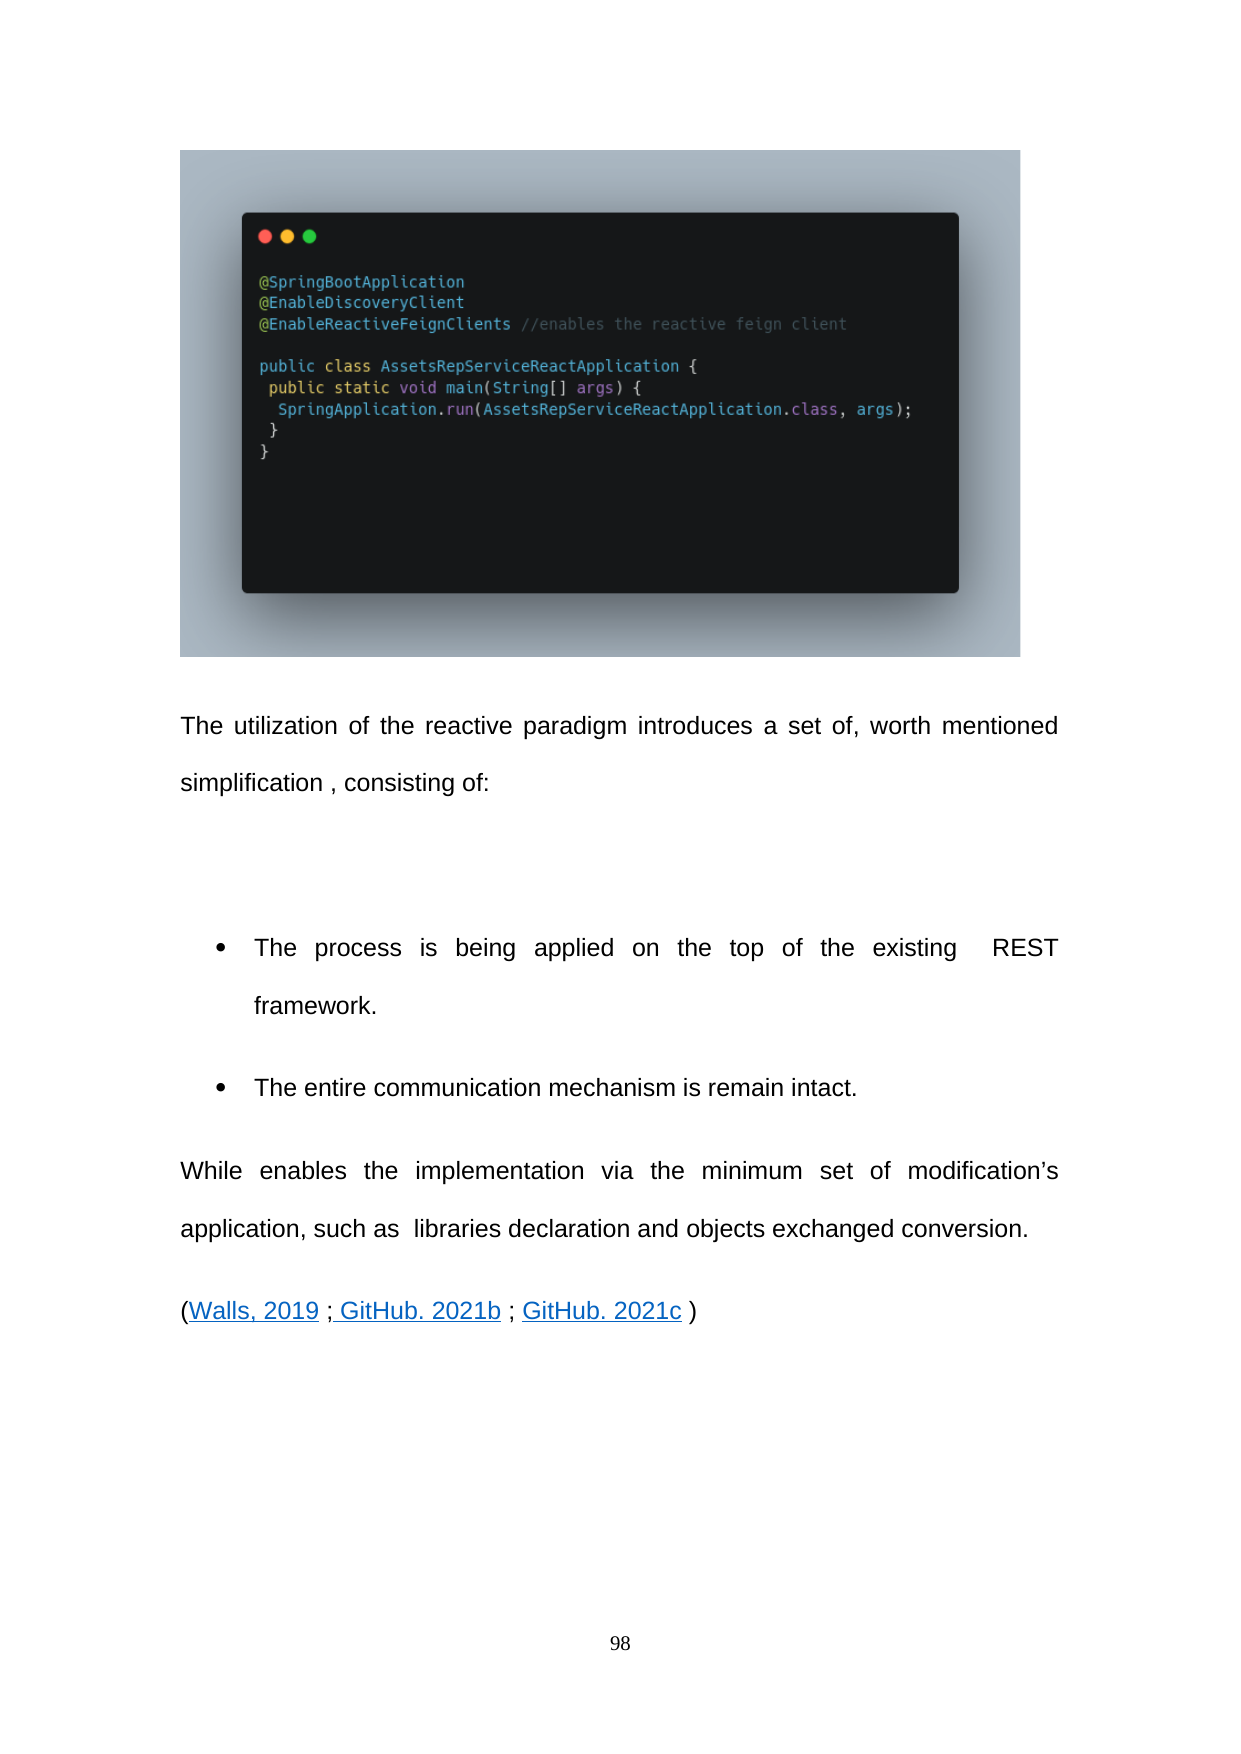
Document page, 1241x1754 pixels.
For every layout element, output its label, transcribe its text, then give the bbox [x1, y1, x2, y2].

picture [180, 150, 1021, 657]
text The utilization of the reactive paradigm introduces a set of, worth mentioned simplification , consisting of: [180, 711, 1060, 797]
text (Walls, 2019 ; GitHub. 2021b ; GitHub. 2021c ) [180, 1296, 1060, 1325]
list The entire communication mechanism is remain intact. [216, 1073, 1060, 1102]
text While enables the implementation via the minimum set of modification’s application, such as libraries declaration and objects exchanged conversion. [180, 1156, 1060, 1242]
list The process is being applied on the top of the existing REST framework. [216, 933, 1060, 1020]
